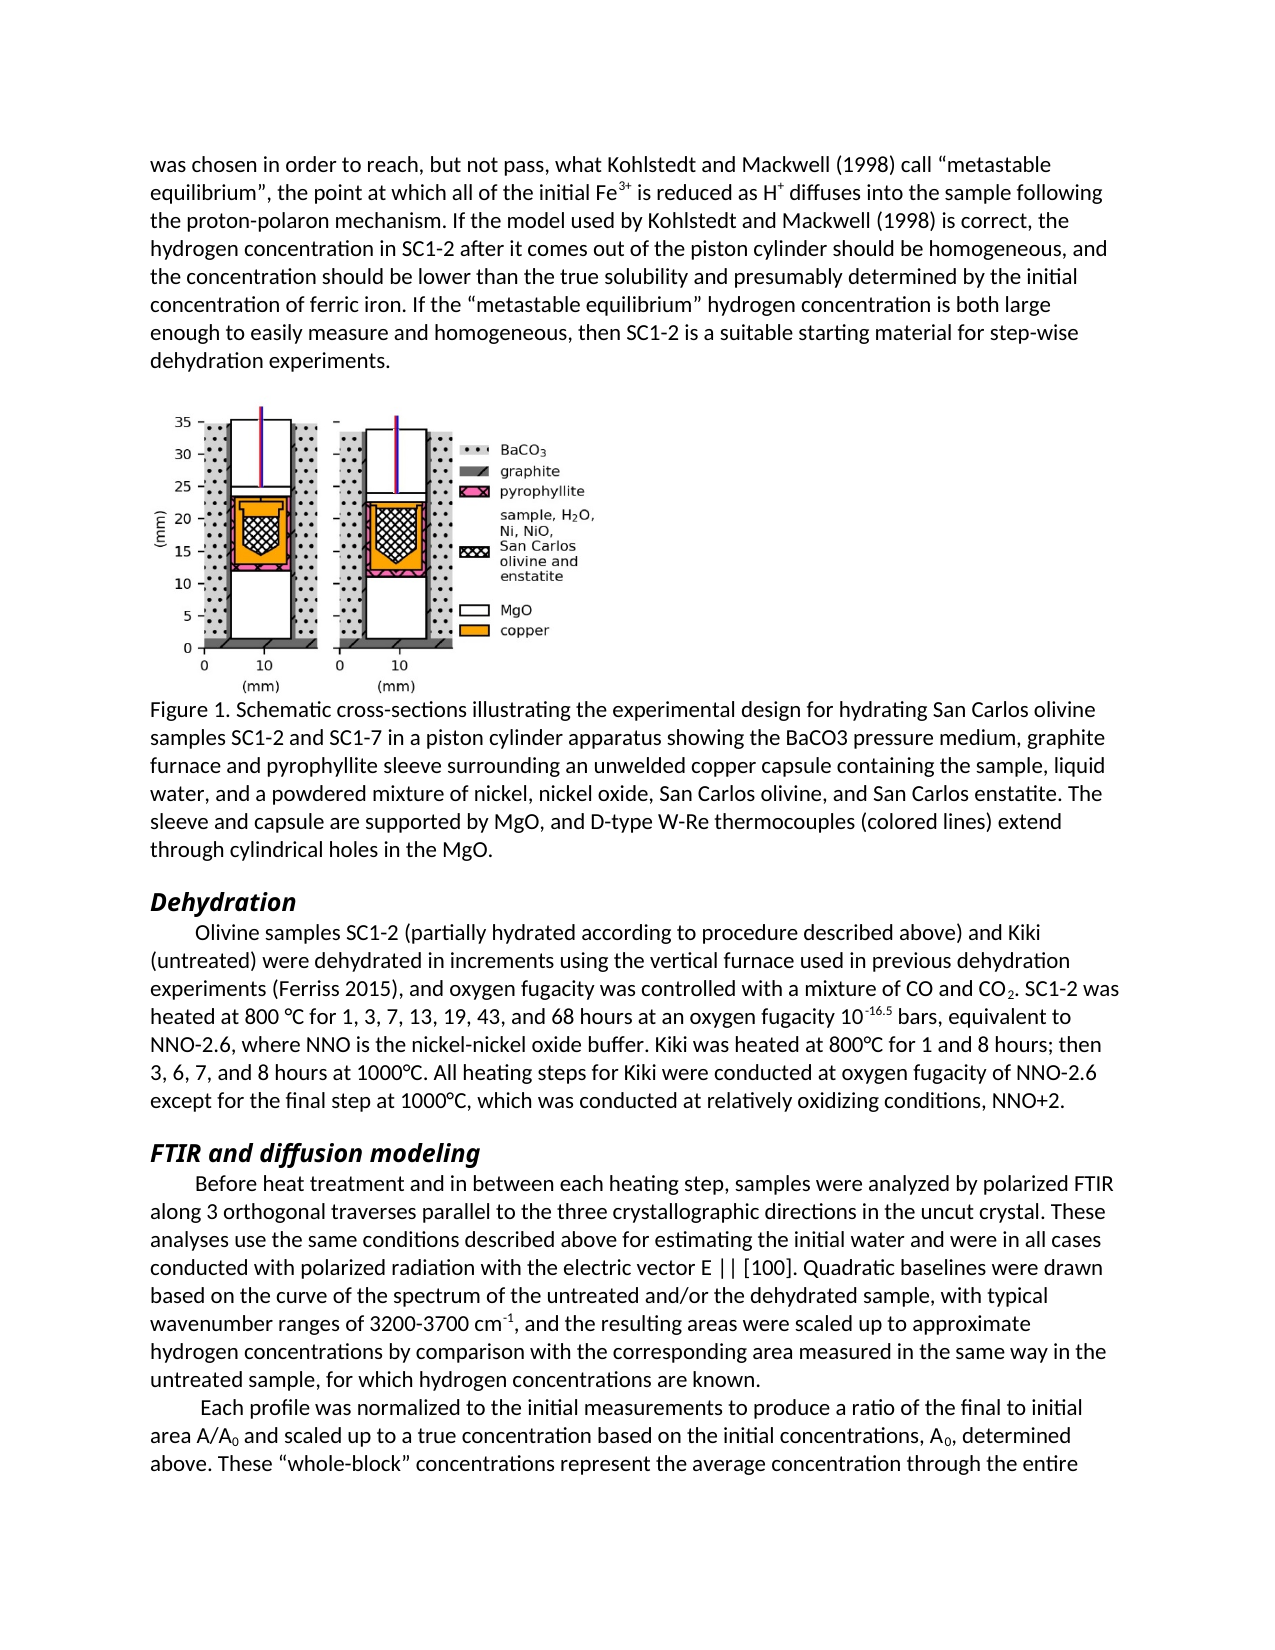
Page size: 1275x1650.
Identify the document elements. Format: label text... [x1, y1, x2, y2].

subtitle FTIR and diffusion modeling [150, 1135, 1125, 1169]
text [150, 1393, 1125, 1477]
subtitle Dehydration [150, 884, 1125, 918]
text Figure 1. Schematic cross-sections illustrating the experimental design for hydrating San Carlos olivine samples SC1-2 and SC1-7 in a piston cylinder apparatus showing the BaCO3 pressure medium, graphite furnace and pyrophyllite sleeve surrounding an unwelded copper capsule containing the sample, liquid water, and a powdered mixture of nickel, nickel oxide, San Carlos olivine, and San Carlos enstatite. The sleeve and capsule are supported by MgO, and D-type W-Re thermocouples (colored lines) extend through cylindrical holes in the MgO. [150, 695, 1125, 863]
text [150, 150, 1125, 374]
picture [150, 374, 600, 696]
text Olivine samples SC1-2 (partially hydrated according to procedure described above) and Kiki (untreated) were dehydrated in increments using the vertical furnace used in previous dehydration experiments (Ferriss 2015), and oxygen fugacity was controlled with a mixture of CO and CO2. SC1-2 was heated at 800 °C for 1, 3, 7, 13, 19, 43, and 68 hours at an oxygen fugacity 10-16.5 bars, equivalent to NNO-2.6, where NNO is the nickel-nickel oxide buffer. Kiki was heated at 800°C for 1 and 8 hours; then 3, 6, 7, and 8 hours at 1000°C. All heating steps for Kiki were conducted at oxygen fugacity of NNO-2.6 except for the final step at 1000°C, which was conducted at relatively oxidizing conditions, NNO+2. [150, 918, 1125, 1114]
text Before heat treatment and in between each heating step, samples were analyzed by polarized FTIR along 3 orthogonal traverses parallel to the three crystallographic directions in the uncut crystal. These analyses use the same conditions described above for estimating the initial water and were in all cases conducted with polarized radiation with the electric vector E || [100]. Quadratic baselines were drawn based on the curve of the spectrum of the untreated and/or the dehydrated sample, with typical wavenumber ranges of 3200-3700 cm-1, and the resulting areas were scaled up to approximate hydrogen concentrations by comparison with the corresponding area measured in the same way in the untreated sample, for which hydrogen concentrations are known. [150, 1169, 1125, 1393]
